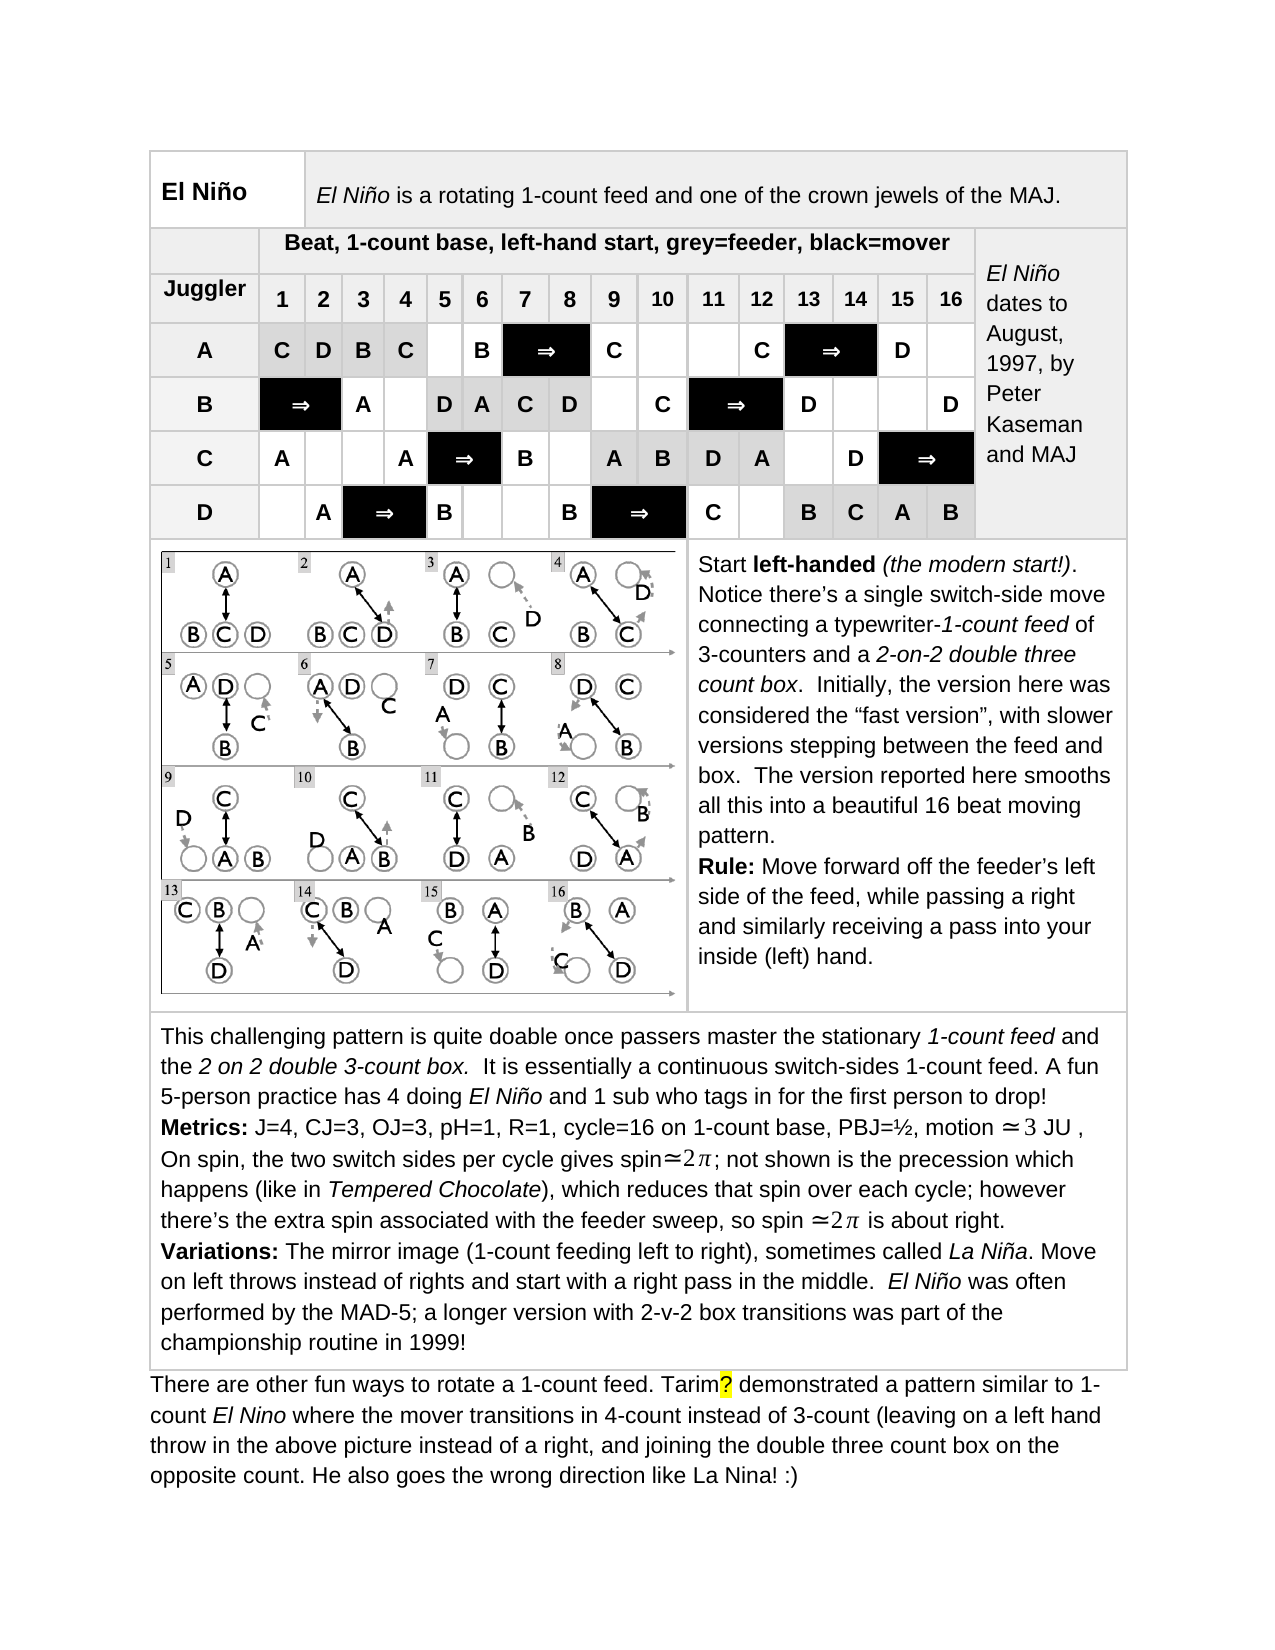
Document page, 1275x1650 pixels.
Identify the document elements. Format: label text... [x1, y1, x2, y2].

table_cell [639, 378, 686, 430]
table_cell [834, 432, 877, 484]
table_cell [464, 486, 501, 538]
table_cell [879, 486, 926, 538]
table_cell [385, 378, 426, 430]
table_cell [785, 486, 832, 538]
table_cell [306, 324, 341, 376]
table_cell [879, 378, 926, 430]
text There are other fun ways to rotate a 1-count feed. Tarim? demonstrated a pattern similar to 1-count El Nino where the mover transitions in 4-count instead of 3-count (leaving on a left hand throw in the above picture instead of a right, and joining the double three count box on the opposite count. He also goes the wrong direction like La Nina! :) [150, 1371, 1125, 1488]
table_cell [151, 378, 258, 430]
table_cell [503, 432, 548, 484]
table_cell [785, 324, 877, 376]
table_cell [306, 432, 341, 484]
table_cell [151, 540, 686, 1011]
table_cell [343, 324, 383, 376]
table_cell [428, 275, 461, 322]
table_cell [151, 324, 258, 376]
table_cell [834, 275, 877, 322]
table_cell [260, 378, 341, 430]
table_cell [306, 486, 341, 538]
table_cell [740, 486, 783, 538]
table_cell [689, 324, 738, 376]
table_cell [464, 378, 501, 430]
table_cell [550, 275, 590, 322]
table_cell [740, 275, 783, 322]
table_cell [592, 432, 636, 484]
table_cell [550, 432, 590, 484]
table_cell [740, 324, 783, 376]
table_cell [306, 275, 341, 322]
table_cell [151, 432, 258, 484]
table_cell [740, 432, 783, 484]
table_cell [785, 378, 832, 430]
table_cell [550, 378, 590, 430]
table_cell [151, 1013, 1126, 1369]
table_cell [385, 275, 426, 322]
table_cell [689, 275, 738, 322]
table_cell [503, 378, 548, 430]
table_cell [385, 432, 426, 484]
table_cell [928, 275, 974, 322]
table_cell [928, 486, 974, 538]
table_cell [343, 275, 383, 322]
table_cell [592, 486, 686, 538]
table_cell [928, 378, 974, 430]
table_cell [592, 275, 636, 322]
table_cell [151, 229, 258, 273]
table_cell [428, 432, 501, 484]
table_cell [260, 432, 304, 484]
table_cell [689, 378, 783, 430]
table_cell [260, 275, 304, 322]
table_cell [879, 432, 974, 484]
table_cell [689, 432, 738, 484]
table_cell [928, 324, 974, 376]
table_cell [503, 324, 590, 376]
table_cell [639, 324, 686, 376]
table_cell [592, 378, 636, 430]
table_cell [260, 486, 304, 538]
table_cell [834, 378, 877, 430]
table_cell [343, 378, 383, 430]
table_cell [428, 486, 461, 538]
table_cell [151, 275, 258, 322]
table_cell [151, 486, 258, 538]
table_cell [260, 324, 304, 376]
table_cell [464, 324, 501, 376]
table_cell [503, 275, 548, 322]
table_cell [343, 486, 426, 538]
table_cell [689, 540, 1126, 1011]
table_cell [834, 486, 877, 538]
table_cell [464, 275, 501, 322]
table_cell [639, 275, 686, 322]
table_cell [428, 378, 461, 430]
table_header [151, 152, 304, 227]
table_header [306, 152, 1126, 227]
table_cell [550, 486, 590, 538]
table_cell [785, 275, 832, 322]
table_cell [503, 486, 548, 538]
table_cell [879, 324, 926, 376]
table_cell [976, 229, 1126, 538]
picture [160, 550, 676, 997]
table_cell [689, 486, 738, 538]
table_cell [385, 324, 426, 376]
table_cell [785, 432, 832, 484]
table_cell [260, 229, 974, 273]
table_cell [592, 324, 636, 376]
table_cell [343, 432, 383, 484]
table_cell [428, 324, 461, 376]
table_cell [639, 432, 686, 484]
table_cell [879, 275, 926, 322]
